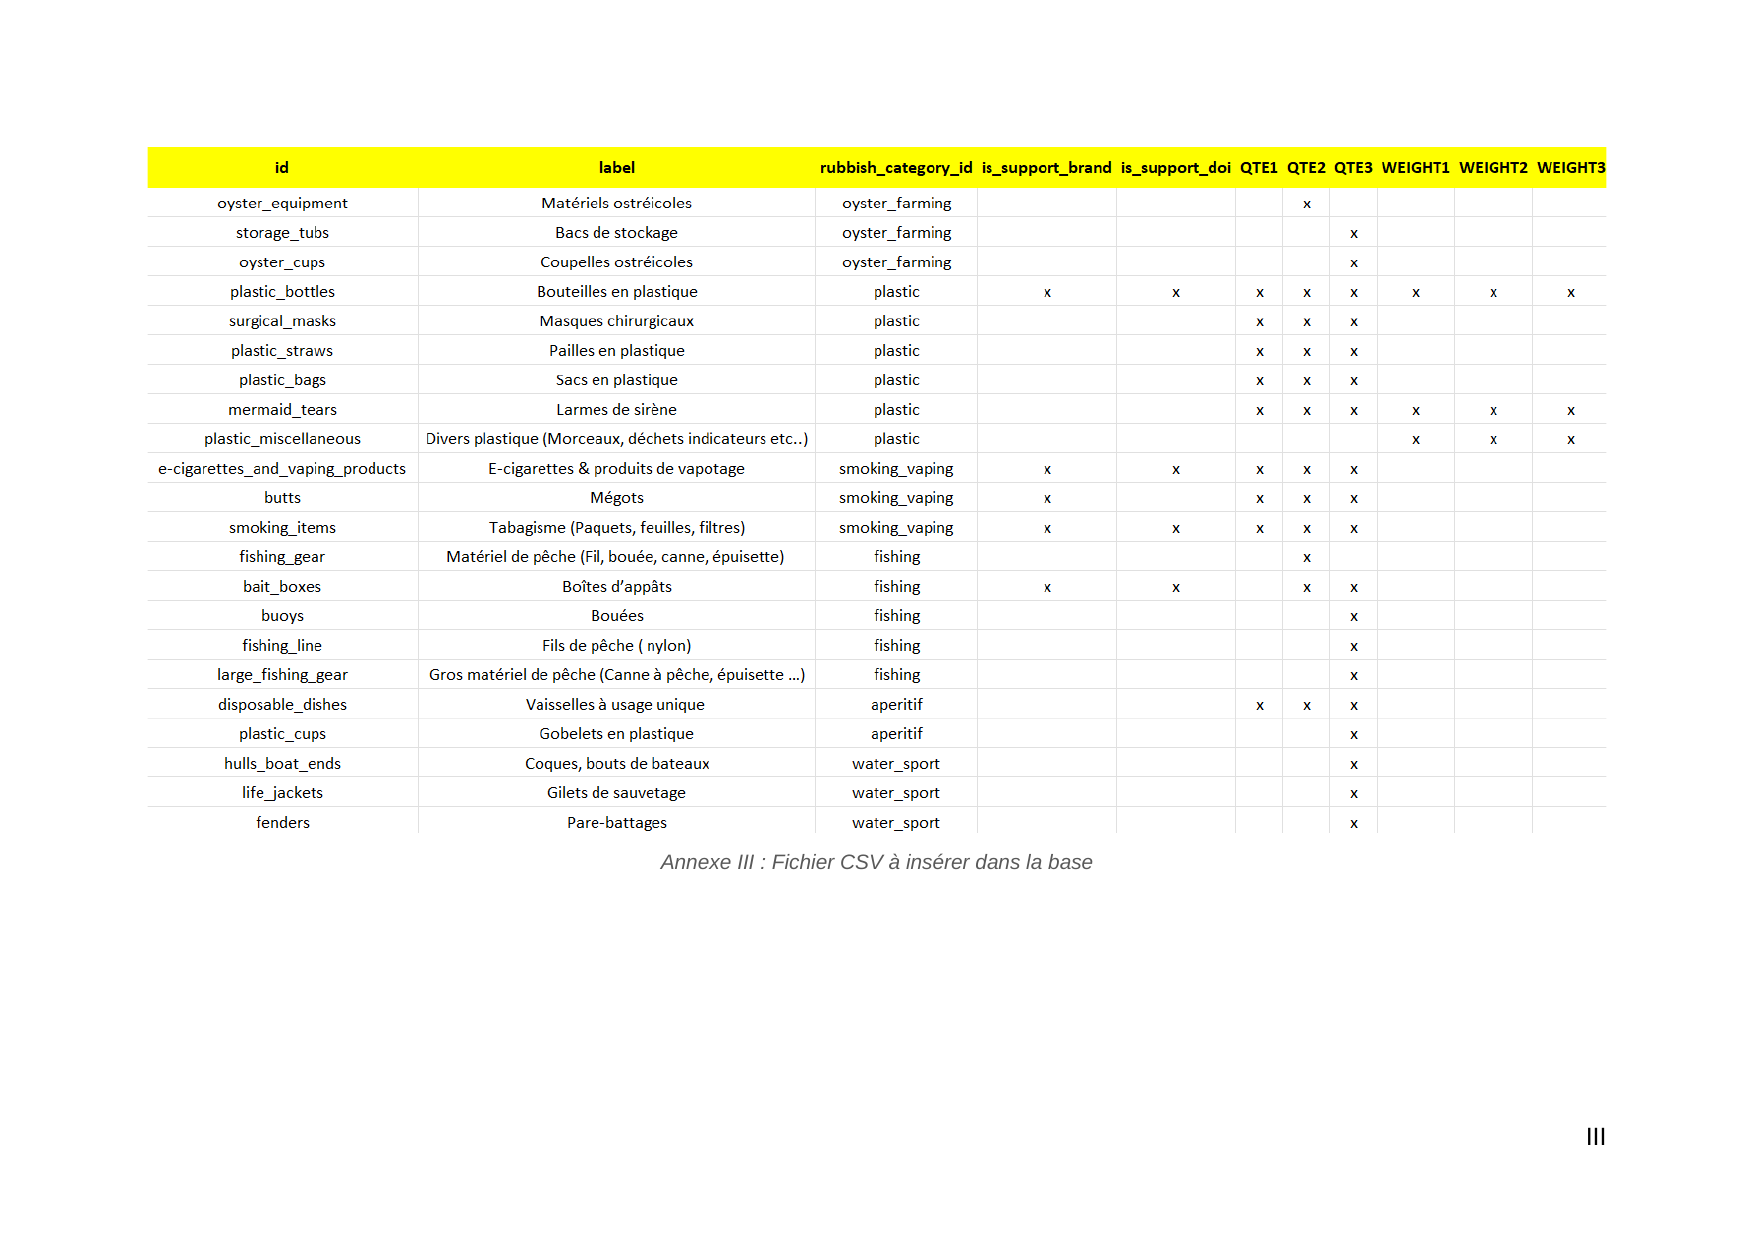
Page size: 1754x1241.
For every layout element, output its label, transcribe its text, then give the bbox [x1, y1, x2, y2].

picture [147, 147, 1607, 833]
